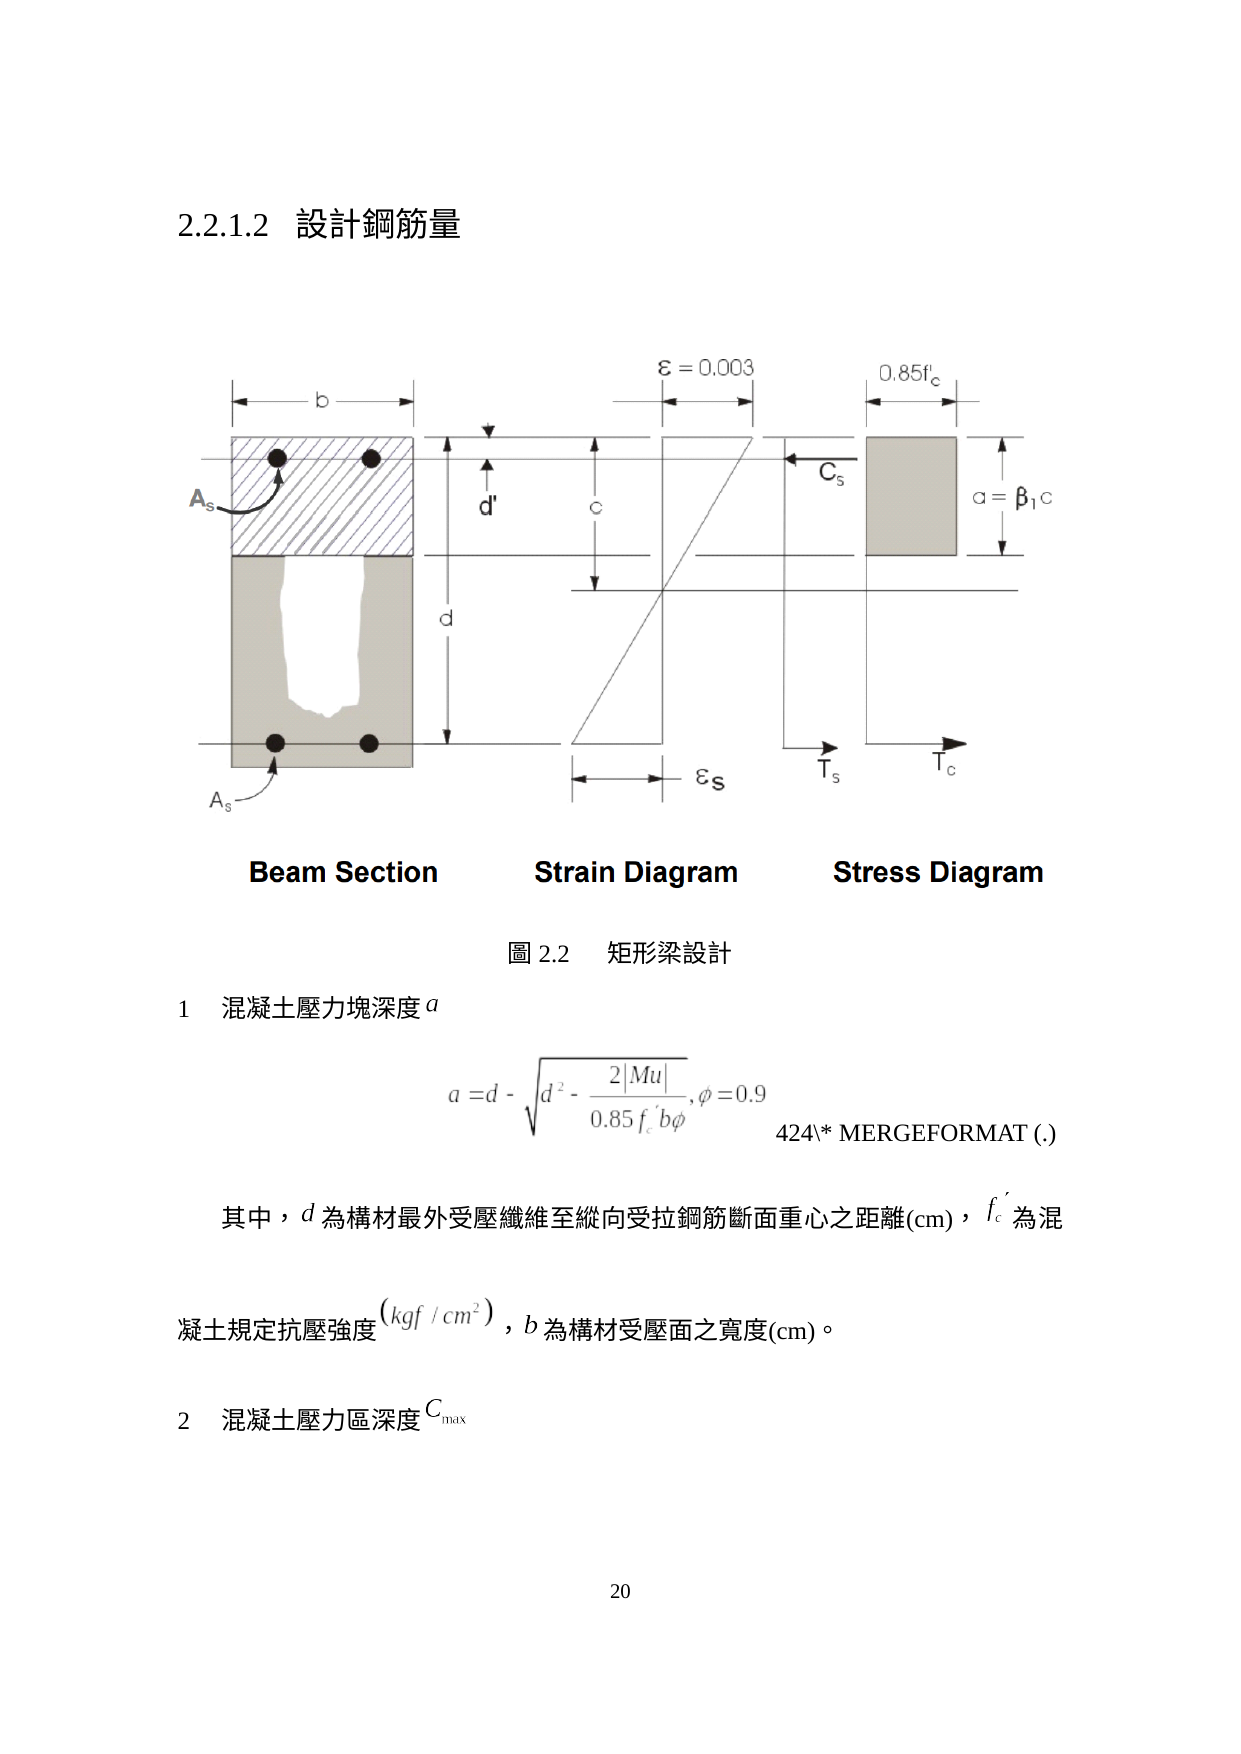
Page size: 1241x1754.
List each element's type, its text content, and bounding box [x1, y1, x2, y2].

picture [187, 355, 1053, 890]
text 其中，為構材最外受壓纖維至縱向受拉鋼筋斷面重心之距離(cm)，為混凝土規定抗壓強度，為構材受壓面之寬度(cm)。 [177, 1171, 1063, 1358]
subtitle 設計鋼筋量 [177, 184, 1063, 259]
list 混凝土壓力塊深度 [177, 988, 1063, 1026]
list 混凝土壓力區深度 [177, 1376, 1063, 1451]
